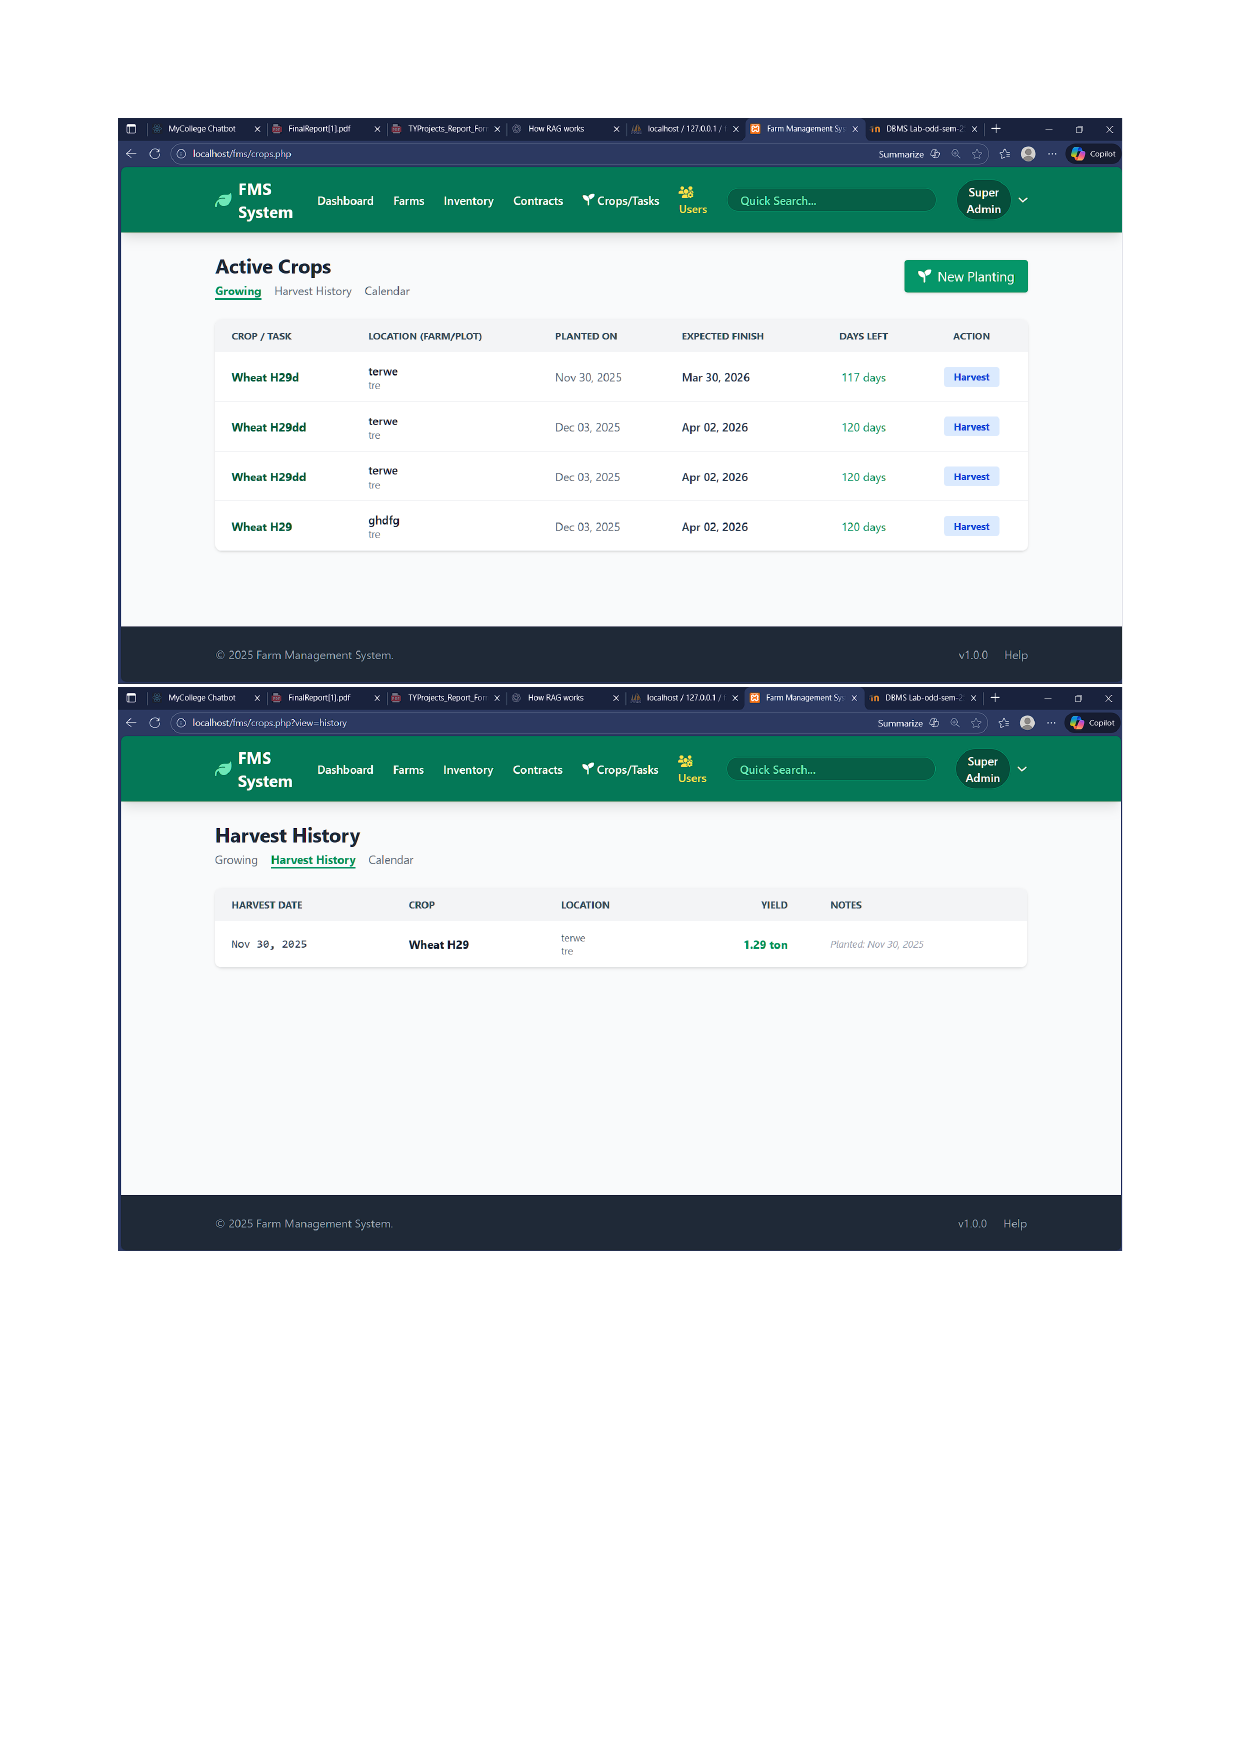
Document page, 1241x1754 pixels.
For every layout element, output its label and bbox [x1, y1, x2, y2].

picture [118, 118, 1123, 684]
picture [118, 687, 1123, 1251]
